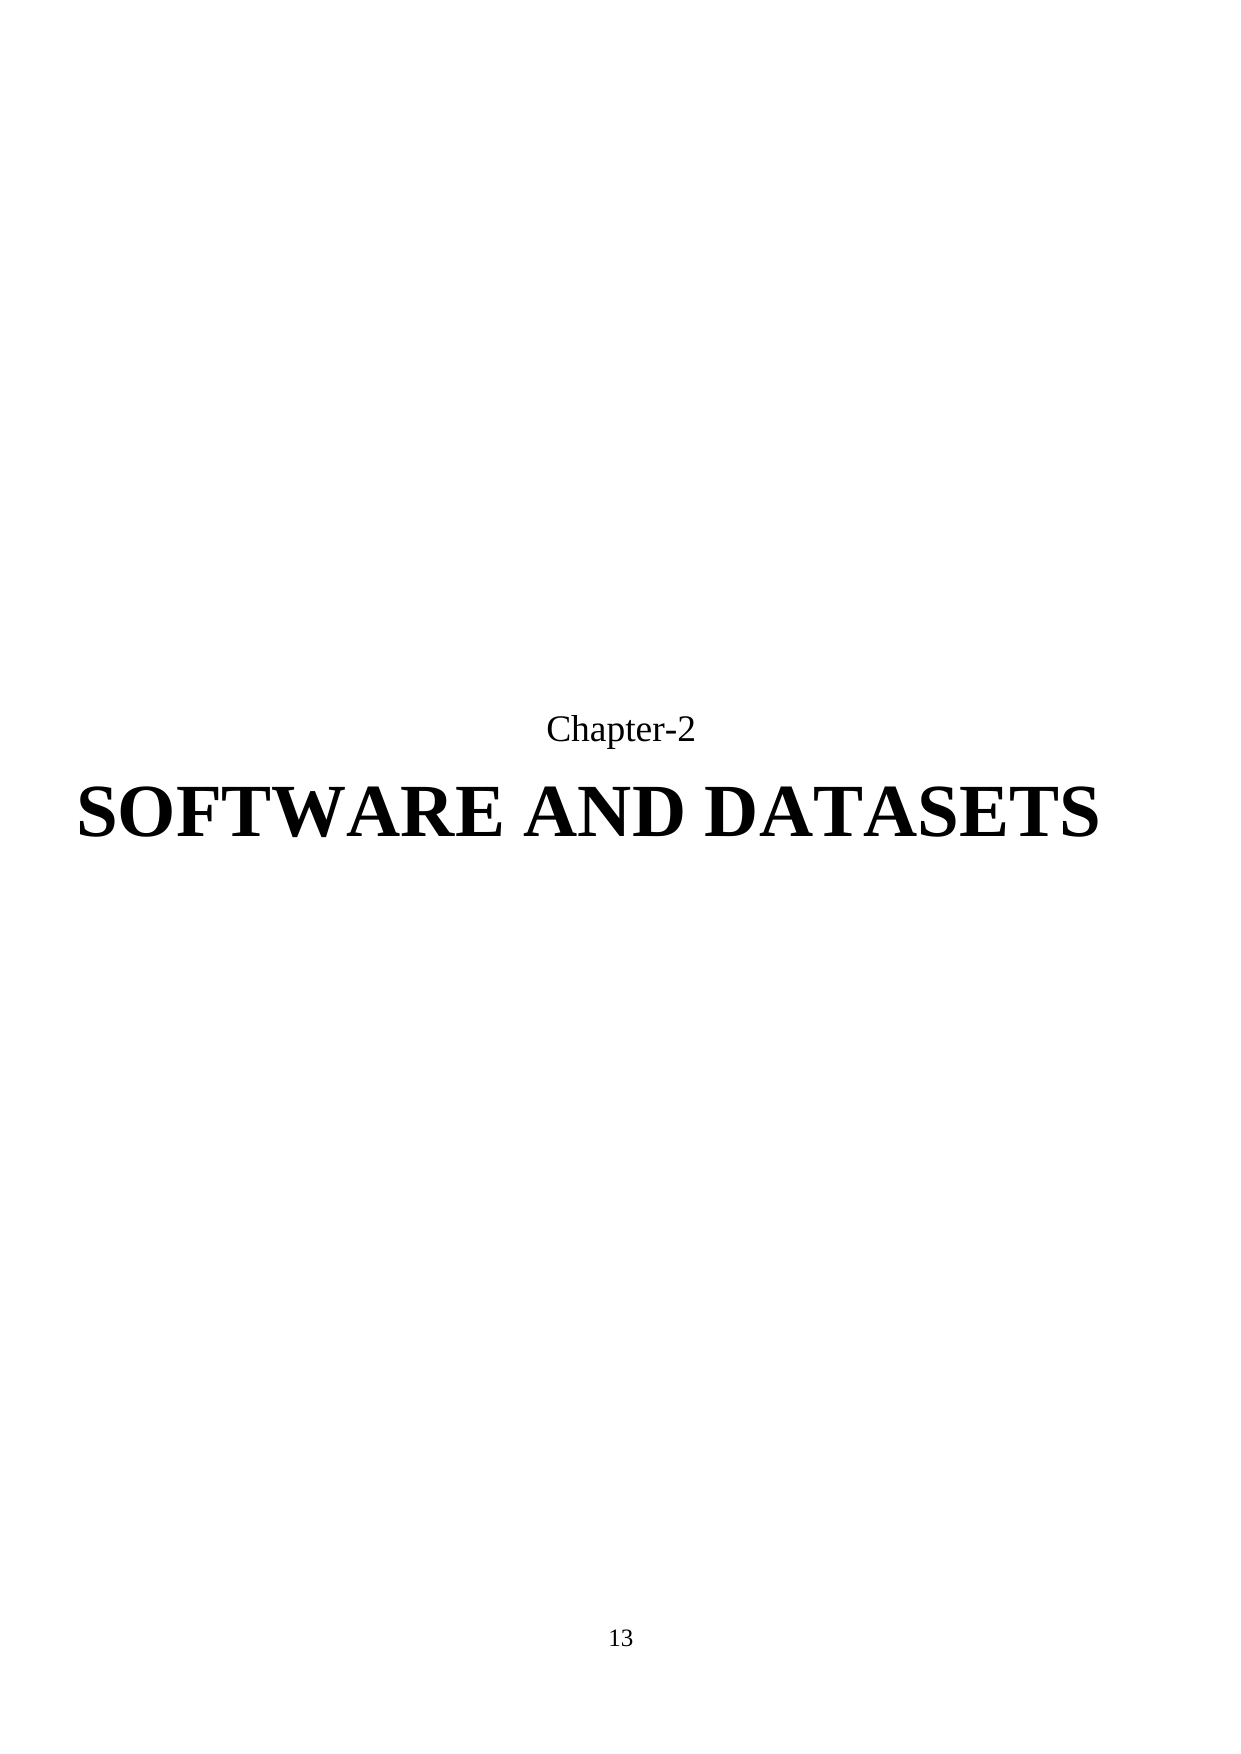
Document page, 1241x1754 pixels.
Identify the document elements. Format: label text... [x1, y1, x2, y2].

subtitle Chapter-2 [75, 707, 1167, 750]
text SOFTWARE AND DATASETS [76, 766, 1165, 852]
